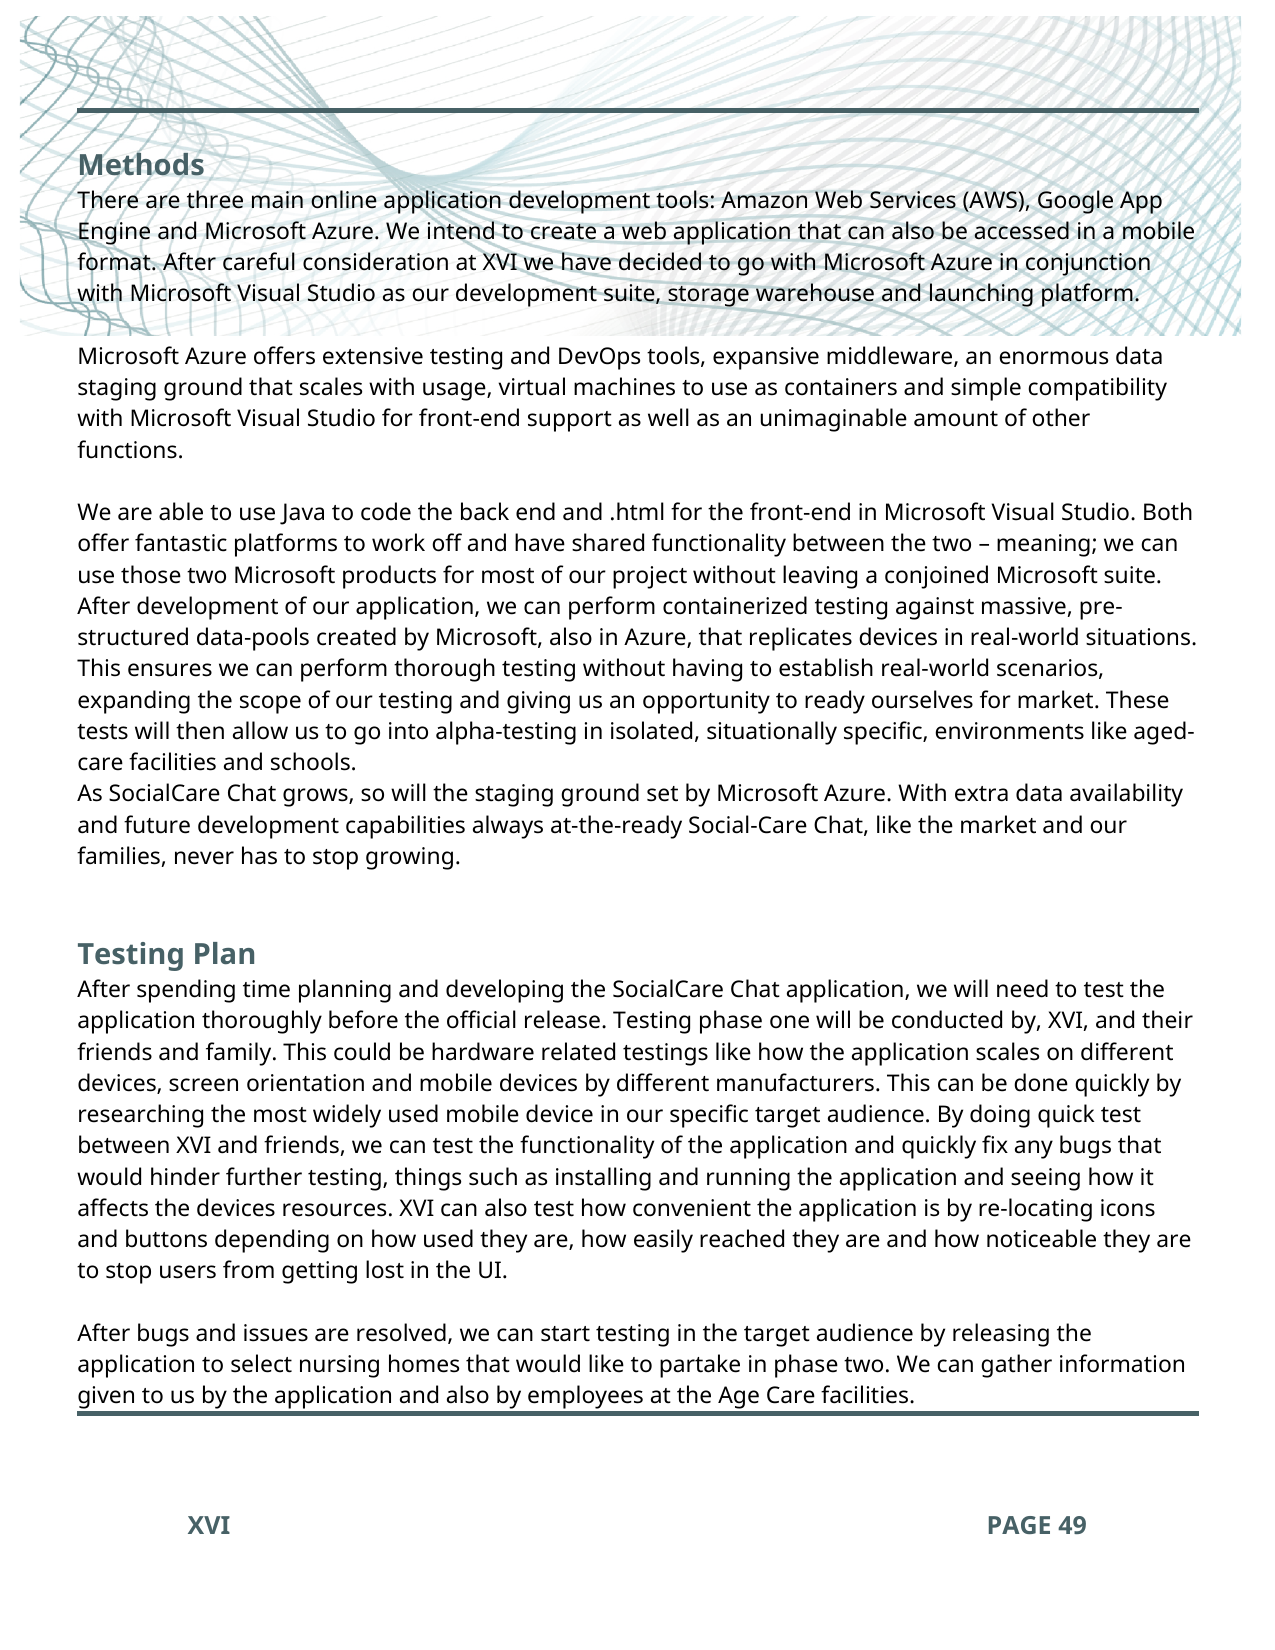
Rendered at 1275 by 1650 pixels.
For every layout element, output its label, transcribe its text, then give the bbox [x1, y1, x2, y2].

table_header Methods There are three main online application development tools: Amazon Web Services (AWS), Google App Engine and Microsoft Azure. We intend to create a web application that can also be accessed in a mobile format. After careful consideration at XVI we have decided to go with Microsoft Azure in conjunction with Microsoft Visual Studio as our development suite, storage warehouse and launching platform. Microsoft Azure offers extensive testing and DevOps tools, expansive middleware, an enormous data staging ground that scales with usage, virtual machines to use as containers and simple compatibility with Microsoft Visual Studio for front-end support as well as an unimaginable amount of other functions. We are able to use Java to code the back end and .html for the front-end in Microsoft Visual Studio. Both offer fantastic platforms to work off and have shared functionality between the two – meaning; we can use those two Microsoft products for most of our project without leaving a conjoined Microsoft suite. After development of our application, we can perform containerized testing against massive, pre-structured data-pools created by Microsoft, also in Azure, that replicates devices in real-world situations. This ensures we can perform thorough testing without having to establish real-world scenarios, expanding the scope of our testing and giving us an opportunity to ready ourselves for market. These tests will then allow us to go into alpha-testing in isolated, situationally specific, environments like aged-care facilities and schools. As SocialCare Chat grows, so will the staging ground set by Microsoft Azure. With extra data availability and future development capabilities always at-the-ready Social-Care Chat, like the market and our families, never has to stop growing. Testing Plan After spending time planning and developing the SocialCare Chat application, we will need to test the application thoroughly before the official release. Testing phase one will be conducted by, XVI, and their friends and family. This could be hardware related testings like how the application scales on different devices, screen orientation and mobile devices by different manufacturers. This can be done quickly by researching the most widely used mobile device in our specific target audience. By doing quick test between XVI and friends, we can test the functionality of the application and quickly fix any bugs that would hinder further testing, things such as installing and running the application and seeing how it affects the devices resources. XVI can also test how convenient the application is by re-locating icons and buttons depending on how used they are, how easily reached they are and how noticeable they are to stop users from getting lost in the UI. After bugs and issues are resolved, we can start testing in the target audience by releasing the application to select nursing homes that would like to partake in phase two. We can gather information given to us by the application and also by employees at the Age Care facilities. [77, 113, 1199, 1411]
picture [19, 16, 1242, 336]
